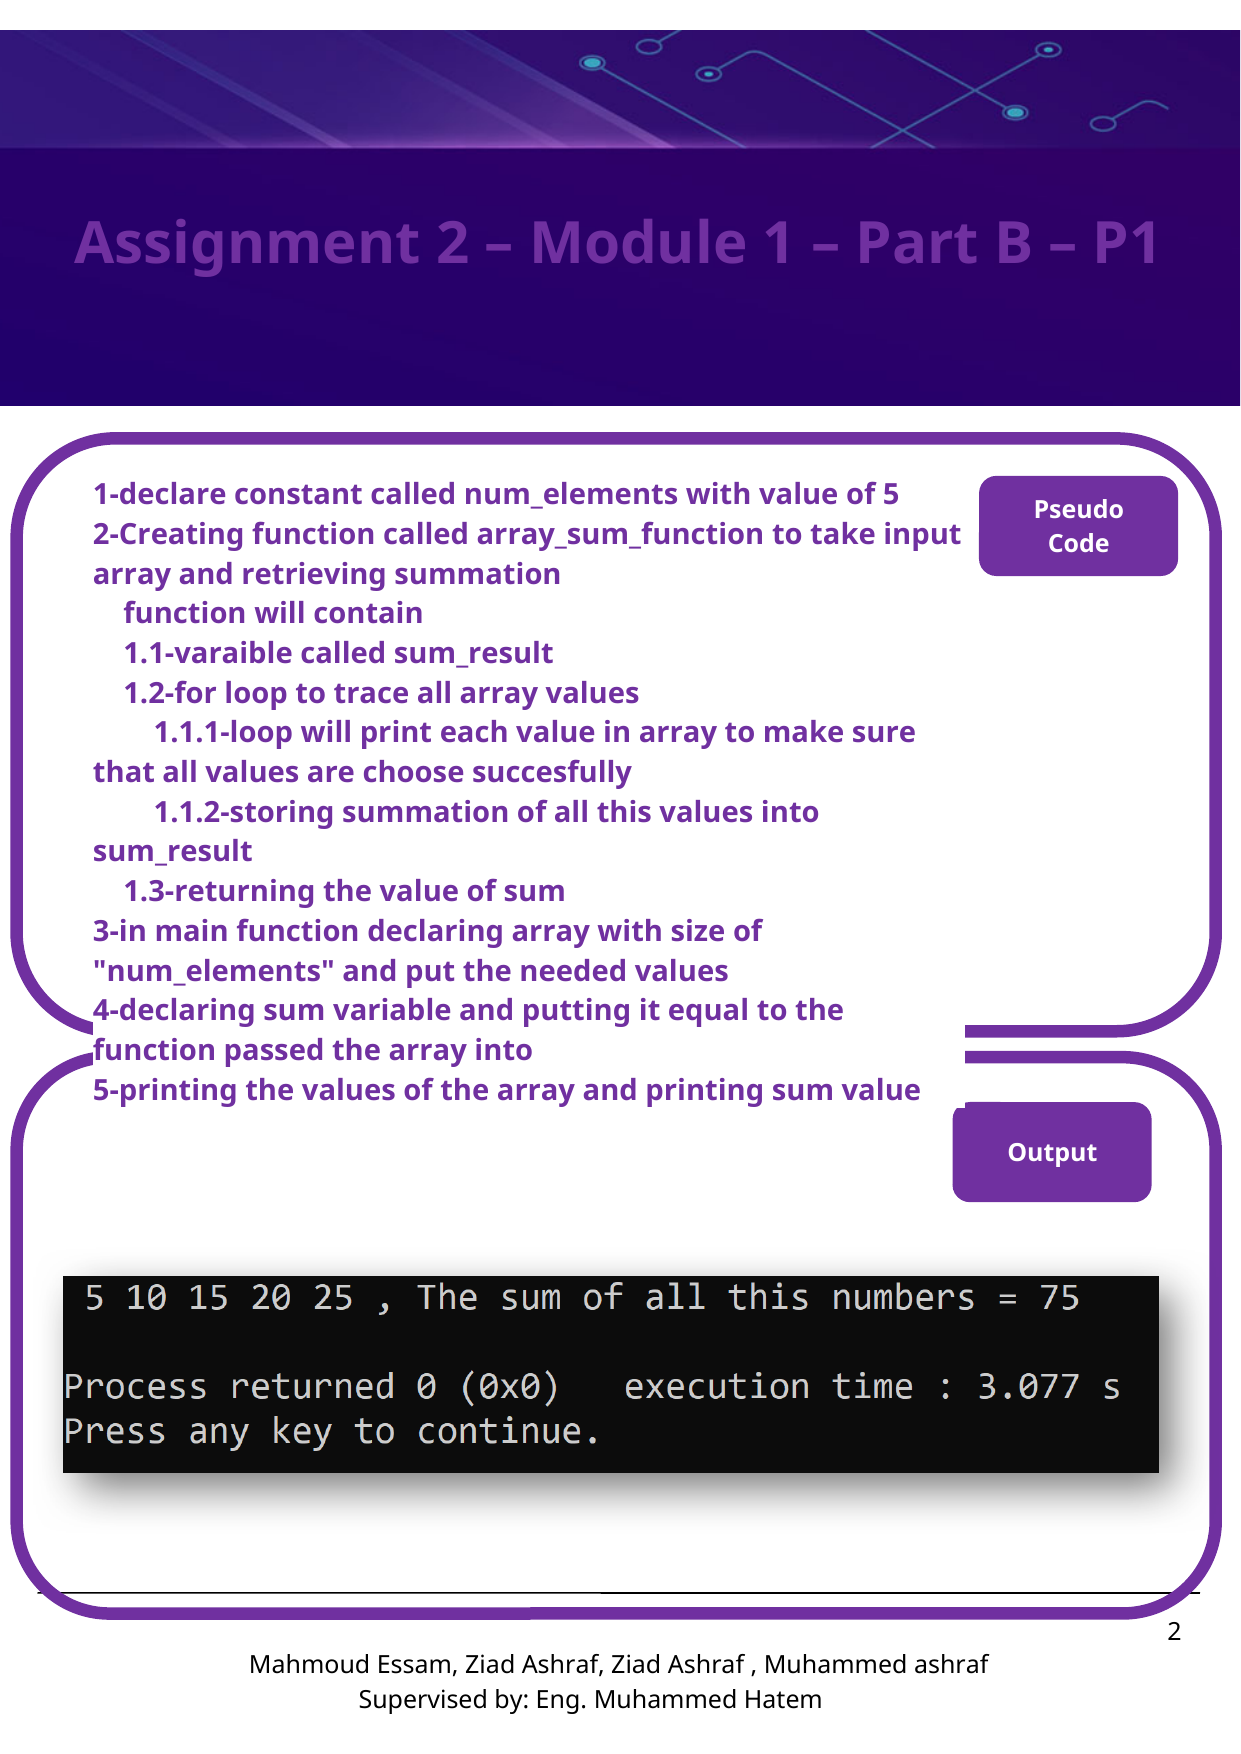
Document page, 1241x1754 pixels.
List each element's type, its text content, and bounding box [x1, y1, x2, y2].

text Assignment 2 – Module 1 – Part B – P1 [0, 201, 1237, 281]
picture [0, 30, 1241, 406]
picture [63, 1276, 1159, 1473]
